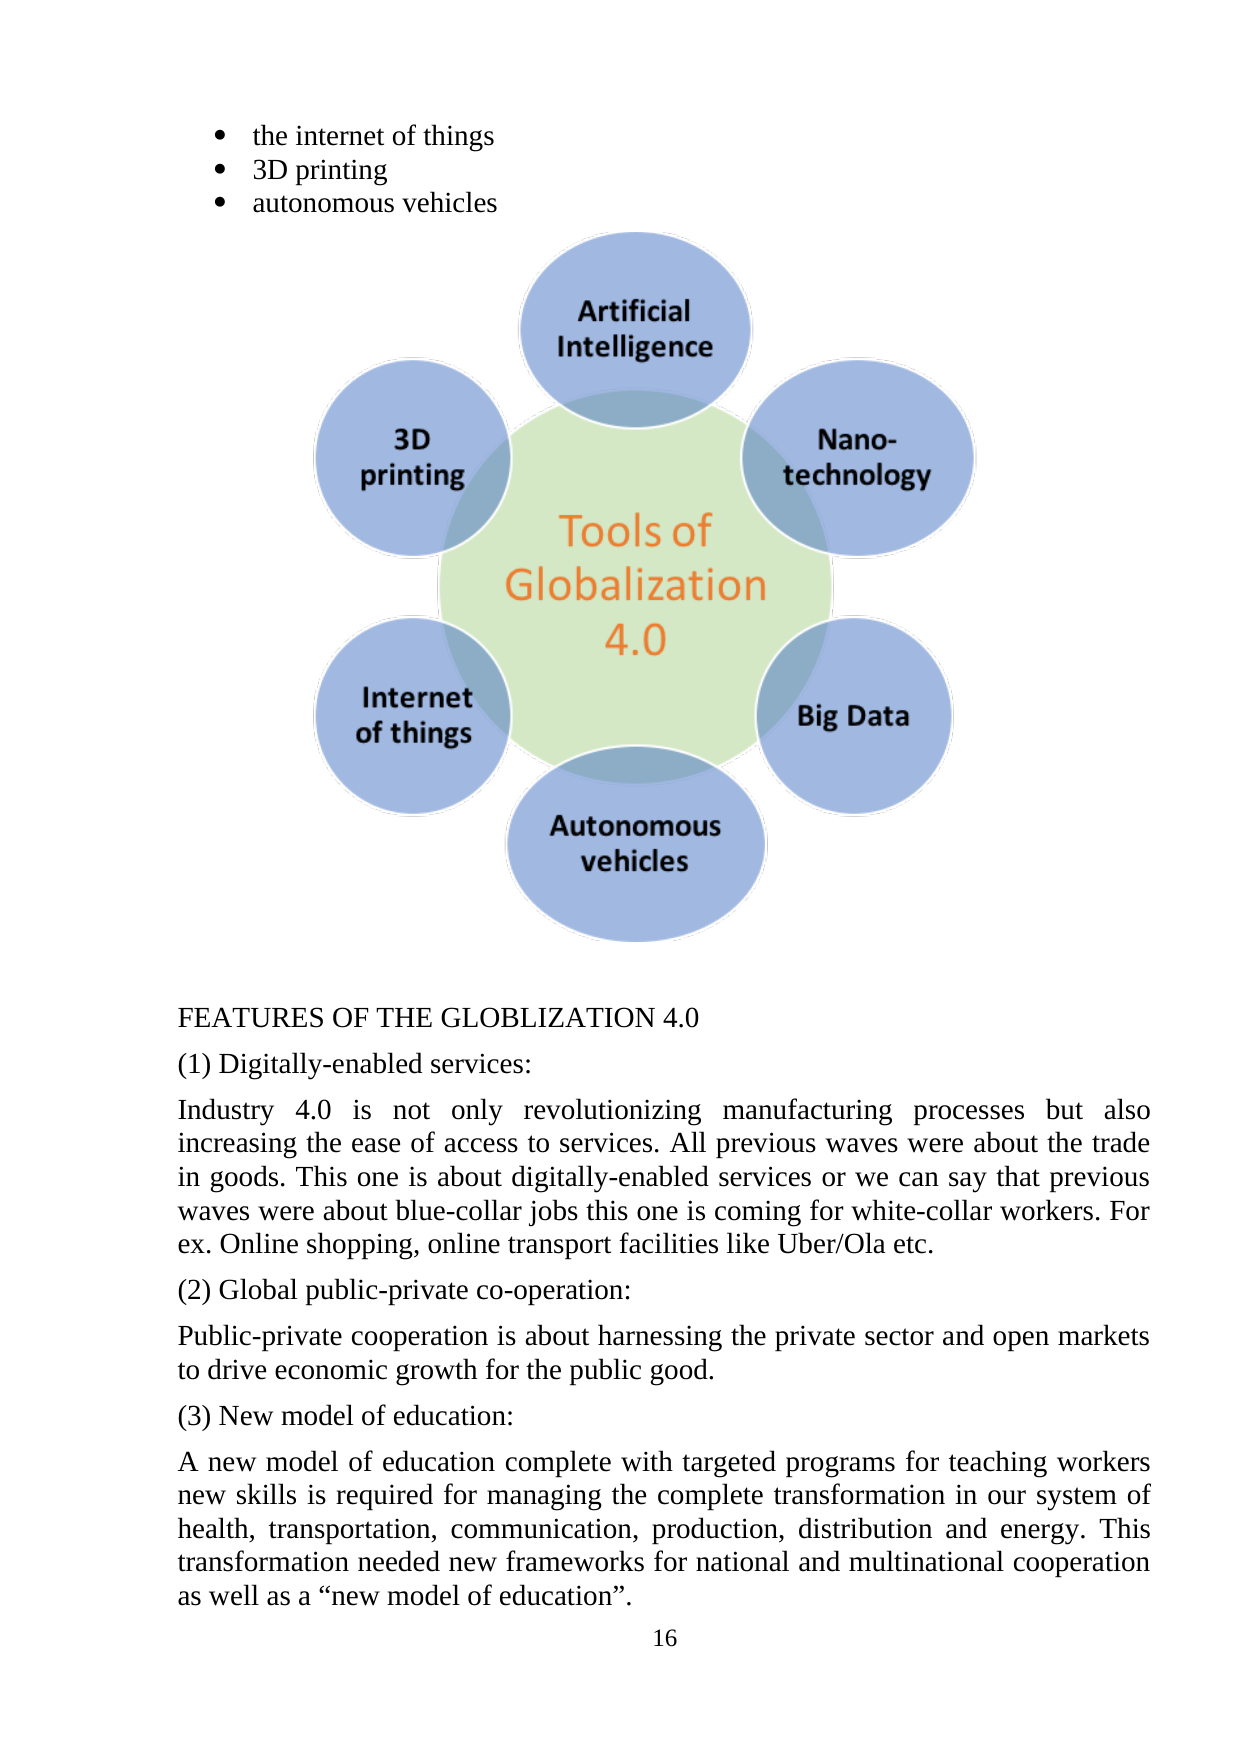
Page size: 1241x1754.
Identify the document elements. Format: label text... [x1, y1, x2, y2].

list the internet of things [215, 118, 1152, 152]
text (3) New model of education: [177, 1398, 1152, 1431]
text Public-private cooperation is about harnessing the private sector and open markets to drive economic growth for the public good. [177, 1318, 1152, 1385]
list autonomous vehicles [215, 185, 1152, 219]
text (2) Global public-private co-operation: [177, 1272, 1152, 1306]
text A new model of education complete with targeted programs for teaching workers new skills is required for managing the complete transformation in our system of health, transportation, communication, production, distribution and energy. This transformation needed new frameworks for national and multinational cooperation as well as a “new model of education”. [177, 1444, 1152, 1612]
text (1) Digitally-enabled services: [177, 1046, 1152, 1079]
text FEATURES OF THE GLOBLIZATION 4.0 [177, 1000, 1152, 1033]
picture [46, 232, 1240, 942]
text Industry 4.0 is not only revolutionizing manufacturing processes but also increasing the ease of access to services. All previous waves were about the trade in goods. This one is about digitally-enabled services or we can say that previous waves were about blue-collar jobs this one is coming for white-collar workers. For ex. Online shopping, online transport facilities like Uber/Ola etc. [177, 1092, 1152, 1260]
list 3D printing [215, 152, 1152, 185]
